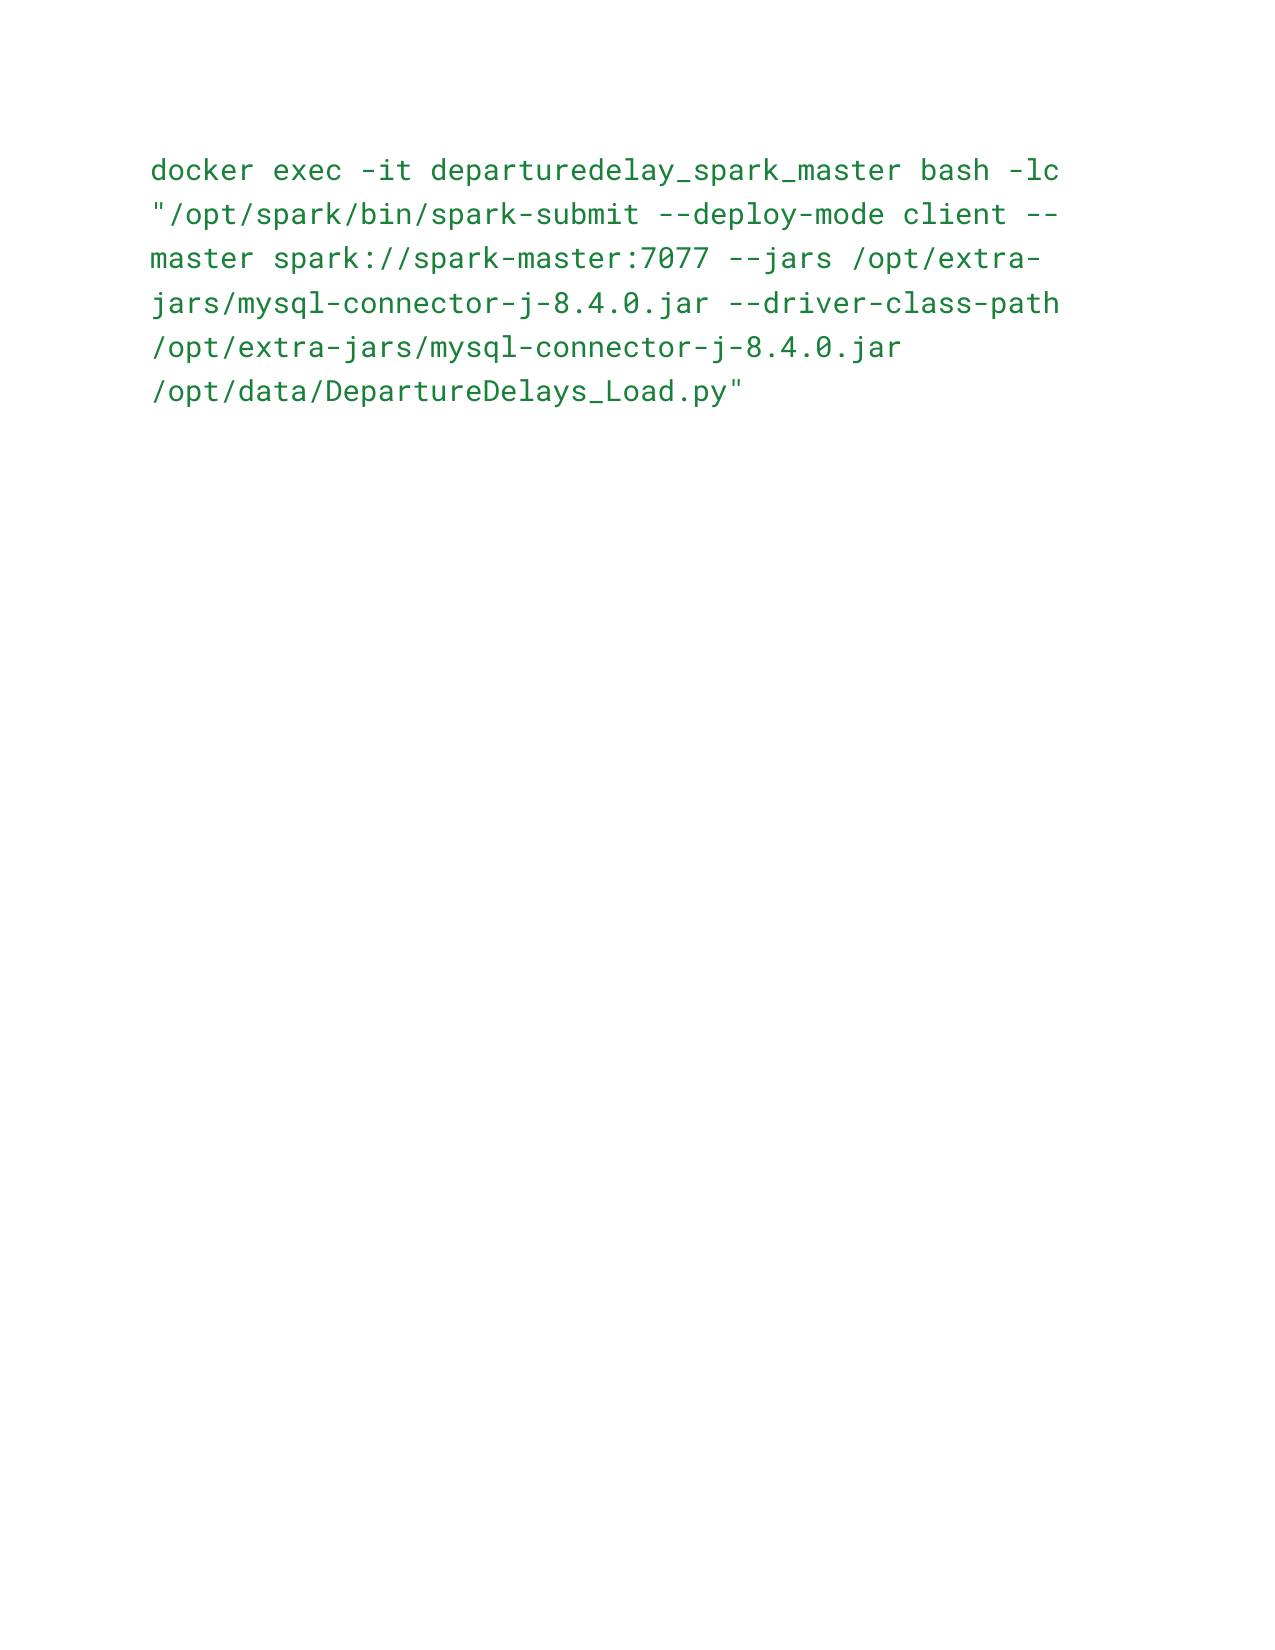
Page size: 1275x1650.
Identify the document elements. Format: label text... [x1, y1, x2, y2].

text docker exec -it departuredelay_spark_master bash -lc "/opt/spark/bin/spark-submit --deploy-mode client --master spark://spark-master:7077 --jars /opt/extra-jars/mysql-connector-j-8.4.0.jar --driver-class-path /opt/extra-jars/mysql-connector-j-8.4.0.jar /opt/data/DepartureDelays_Load.py" [150, 150, 1125, 409]
